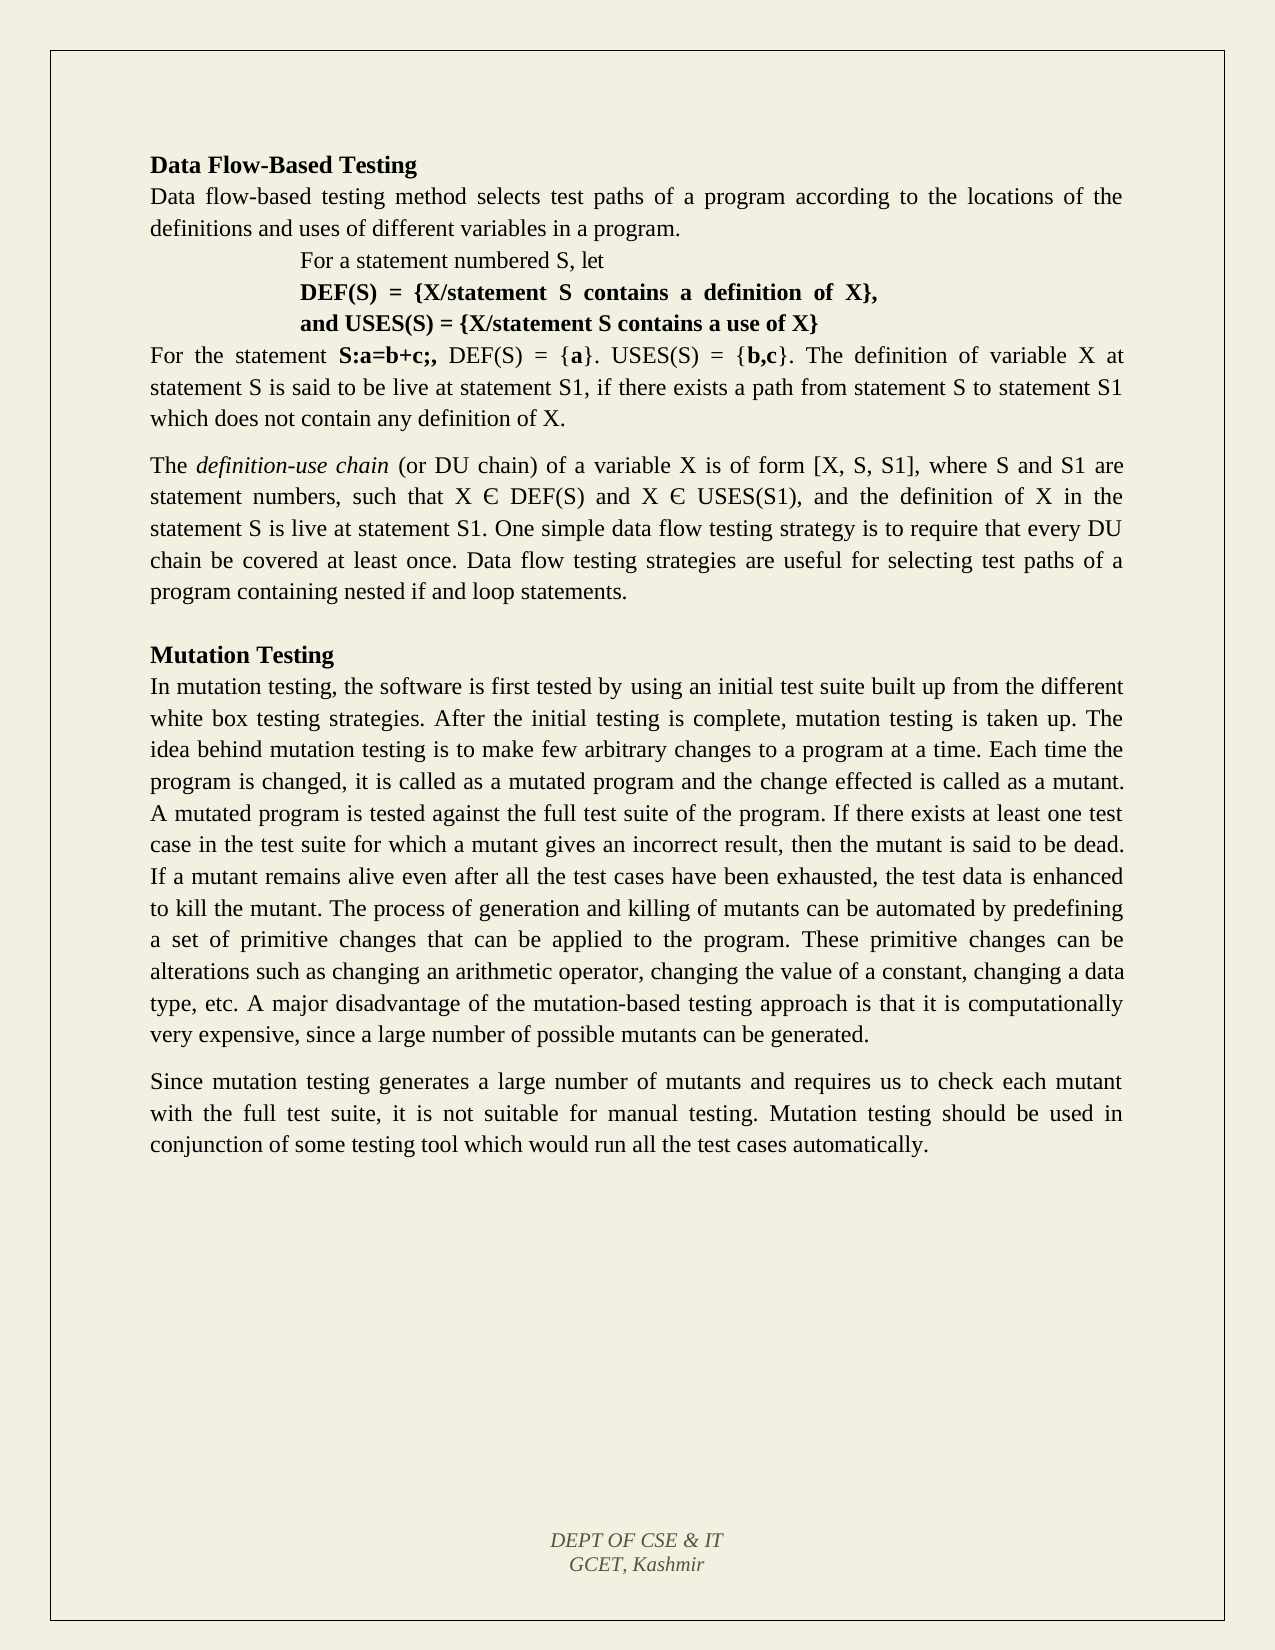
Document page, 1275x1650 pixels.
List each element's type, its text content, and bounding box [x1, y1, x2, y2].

text GCET, Kashmir [113, 1552, 1162, 1576]
text For the statement S:a=b+c;, DEF(S) = {a}. USES(S) = {b,c}. The definition of variable X at statement S is said to be live at statement S1, if there exists a path from statement S to statement S1 which does not contain any definition of X. [150, 341, 1125, 432]
text In mutation testing, the software is first tested by using an initial test suite built up from the different white box testing strategies. After the initial testing is complete, mutation testing is taken up. The idea behind mutation testing is to make few arbitrary changes to a program at a time. Each time the program is changed, it is called as a mutated program and the change effected is called as a mutant. A mutated program is tested against the full test suite of the program. If there exists at least one test case in the test suite for which a mutant gives an incorrect result, then the mutant is said to be dead. If a mutant remains alive even after all the test cases have been exhausted, the test data is enhanced to kill the mutant. The process of generation and killing of mutants can be automated by predefining a set of primitive changes that can be applied to the program. These primitive changes can be alterations such as changing an arithmetic operator, changing the value of a constant, changing a data type, etc. A major disadvantage of the mutation-based testing approach is that it is computationally very expensive, since a large number of possible mutants can be generated. [150, 672, 1125, 1048]
text DEPT OF CSE & IT [112, 1528, 1162, 1552]
subtitle Data Flow-Based Testing [150, 150, 1162, 179]
text The definition-use chain (or DU chain) of a variable X is of form [X, S, S1], where S and S1 are statement numbers, such that X Є DEF(S) and X Є USES(S1), and the definition of X in the statement S is live at statement S1. One simple data flow testing strategy is to require that every DU chain be covered at least once. Data flow testing strategies are useful for selecting test paths of a program containing nested if and loop statements. [150, 451, 1125, 605]
text Since mutation testing generates a large number of mutants and requires us to check each mutant with the full test suite, it is not suitable for manual testing. Mutation testing should be used in conjunction of some testing tool which would run all the test cases automatically. [150, 1067, 1125, 1158]
text Data flow-based testing method selects test paths of a program according to the locations of the definitions and uses of different variables in a program. [150, 182, 1124, 241]
subtitle Mutation Testing [150, 640, 1162, 669]
text DEF(S) = {X/statement S contains a definition of X}, and USES(S) = {X/statement S contains a use of X} [300, 278, 878, 337]
text For a statement numbered S, let [300, 246, 1162, 273]
